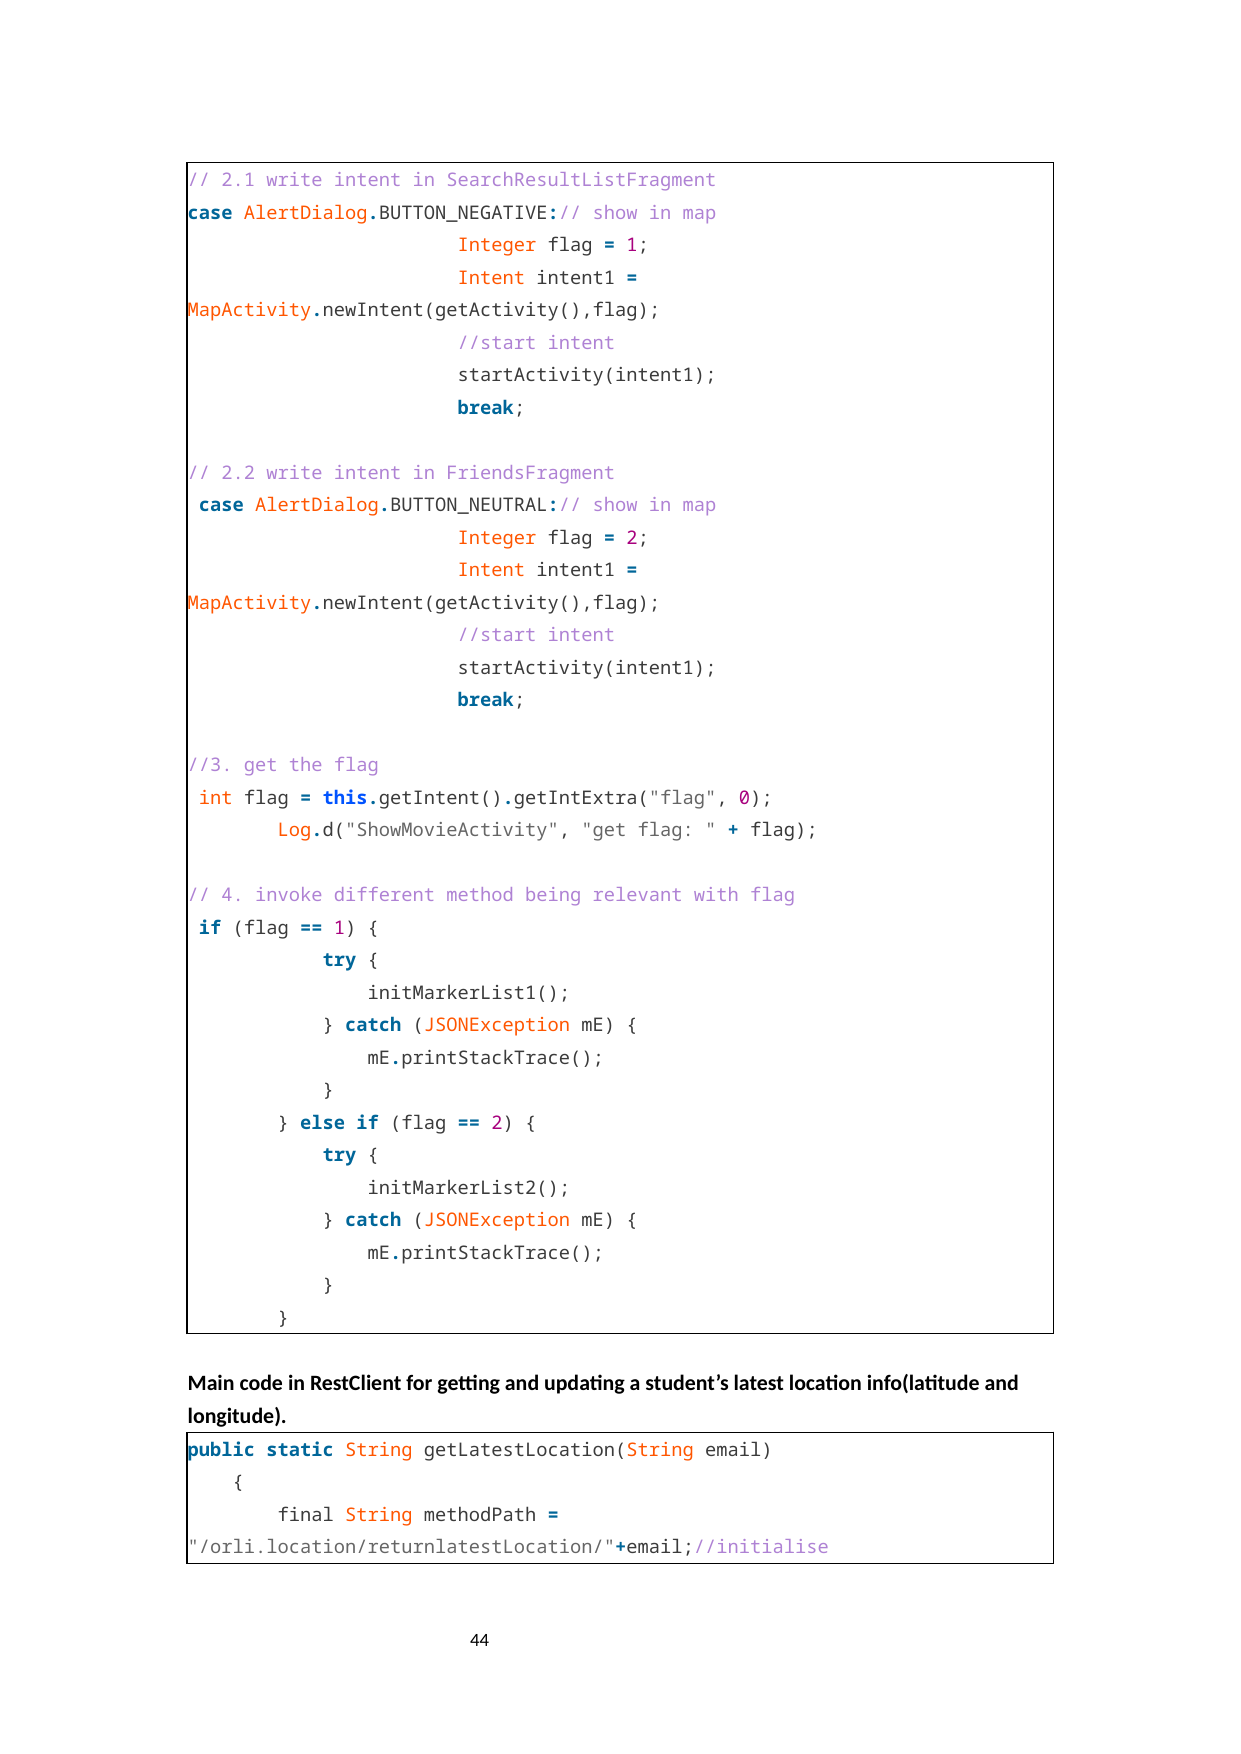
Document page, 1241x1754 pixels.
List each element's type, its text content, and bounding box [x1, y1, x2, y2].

text // 2.2 write intent in FriendsFragment [188, 456, 1053, 488]
text mE.printStackTrace(); [188, 1041, 1053, 1073]
text //start intent [188, 326, 1053, 358]
text // 2.1 write intent in SearchResultListFragment [188, 163, 1053, 196]
text break; [188, 683, 1053, 716]
text public static String getLatestLocation(String email) [188, 1433, 1053, 1465]
text startActivity(intent1); [188, 651, 1053, 683]
text break; [188, 391, 1053, 423]
text try { [188, 943, 1053, 976]
text final String methodPath = "/orli.location/returnlatestLocation/"+email;//initialise [188, 1497, 1053, 1563]
text initMarkerList2(); [188, 1171, 1053, 1203]
text case AlertDialog.BUTTON_NEGATIVE:// show in map [188, 196, 1053, 228]
text //start intent [188, 618, 1053, 651]
text startActivity(intent1); [188, 358, 1053, 391]
text Integer flag = 1; [188, 228, 1053, 261]
text initMarkerList1(); [188, 976, 1053, 1008]
text } catch (JSONException mE) { [188, 1008, 1053, 1041]
text Integer flag = 2; [188, 521, 1053, 553]
text if (flag == 1) { [188, 911, 1053, 943]
text //3. get the flag [188, 748, 1053, 781]
text } catch (JSONException mE) { [188, 1203, 1053, 1236]
text { [188, 1465, 1053, 1497]
text case AlertDialog.BUTTON_NEUTRAL:// show in map [188, 488, 1053, 521]
text try { [188, 1138, 1053, 1171]
text } [188, 1073, 1053, 1106]
text } [188, 1268, 1053, 1299]
text } [188, 1299, 1053, 1333]
text Intent intent1 = MapActivity.newIntent(getActivity(),flag); [188, 553, 1053, 618]
list Main code in RestClient for getting and updating a student’s latest location info(latitude and longitude). [187, 1367, 1053, 1432]
text mE.printStackTrace(); [188, 1236, 1053, 1268]
text Log.d("ShowMovieActivity", "get flag: " + flag); [188, 813, 1053, 846]
text // 4. invoke different method being relevant with flag [188, 878, 1053, 911]
text int flag = this.getIntent().getIntExtra("flag", 0); [188, 781, 1053, 813]
text Intent intent1 = MapActivity.newIntent(getActivity(),flag); [188, 261, 1053, 326]
text } else if (flag == 2) { [188, 1106, 1053, 1138]
